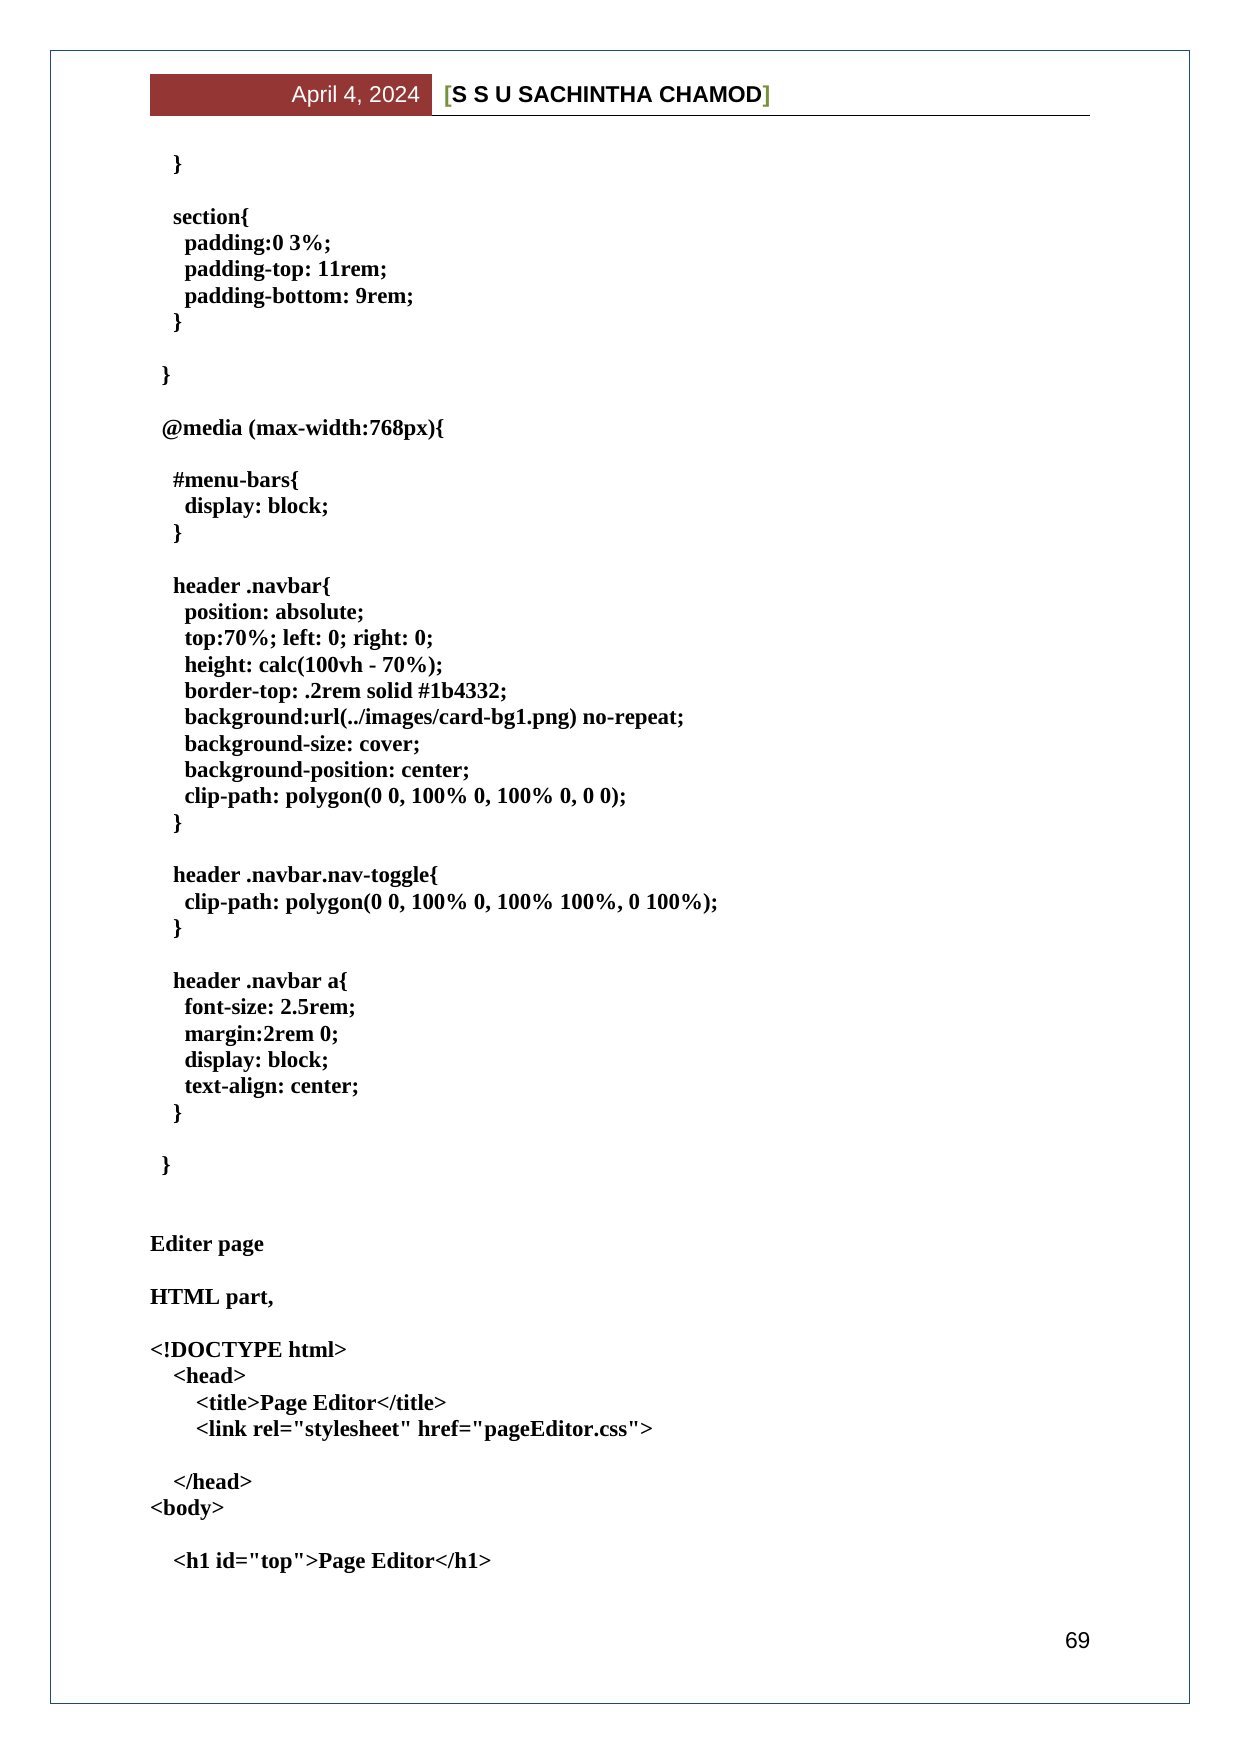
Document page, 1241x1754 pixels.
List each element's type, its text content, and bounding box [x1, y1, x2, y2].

text clip-path: polygon(0 0, 100% 0, 100% 0, 0 0); [150, 782, 1090, 809]
text header .navbar a{ [150, 967, 1090, 993]
text height: calc(100vh - 70%); [150, 651, 1090, 677]
text border-top: .2rem solid #1b4332; [150, 677, 1090, 703]
text top:70%; left: 0; right: 0; [150, 624, 1090, 651]
text <link rel="stylesheet" href="pageEditor.css"> [150, 1415, 1090, 1441]
text padding-bottom: 9rem; [150, 282, 1090, 308]
text </head> [150, 1468, 1090, 1494]
text position: absolute; [150, 598, 1090, 624]
text } [150, 361, 1090, 387]
text } [150, 150, 1090, 176]
text background-size: cover; [150, 730, 1090, 756]
text background:url(../images/card-bg1.png) no-repeat; [150, 703, 1090, 730]
text } [150, 308, 1090, 334]
text } [150, 1099, 1090, 1125]
text text-align: center; [150, 1072, 1090, 1099]
text header .navbar.nav-toggle{ [150, 862, 1090, 888]
text <title>Page Editor</title> [150, 1389, 1090, 1415]
text background-position: center; [150, 756, 1090, 782]
text padding-top: 11rem; [150, 255, 1090, 282]
text @media (max-width:768px){ [150, 413, 1090, 440]
text } [150, 914, 1090, 941]
text <h1 id="top">Page Editor</h1> [150, 1547, 1090, 1573]
text #menu-bars{ [150, 466, 1090, 493]
text } [150, 1151, 1090, 1178]
text header .navbar{ [150, 572, 1090, 598]
text <head> [150, 1362, 1090, 1389]
text padding:0 3%; [150, 229, 1090, 255]
text HTML part, [150, 1283, 1090, 1309]
text } [150, 809, 1090, 835]
text <!DOCTYPE html> [150, 1336, 1090, 1362]
text section{ [150, 203, 1090, 229]
text display: block; [150, 1046, 1090, 1072]
text } [150, 519, 1090, 545]
text Editer page [150, 1231, 1090, 1257]
text <body> [150, 1494, 1090, 1520]
text font-size: 2.5rem; [150, 993, 1090, 1020]
text display: block; [150, 493, 1090, 519]
text margin:2rem 0; [150, 1020, 1090, 1046]
text clip-path: polygon(0 0, 100% 0, 100% 100%, 0 100%); [150, 888, 1090, 914]
